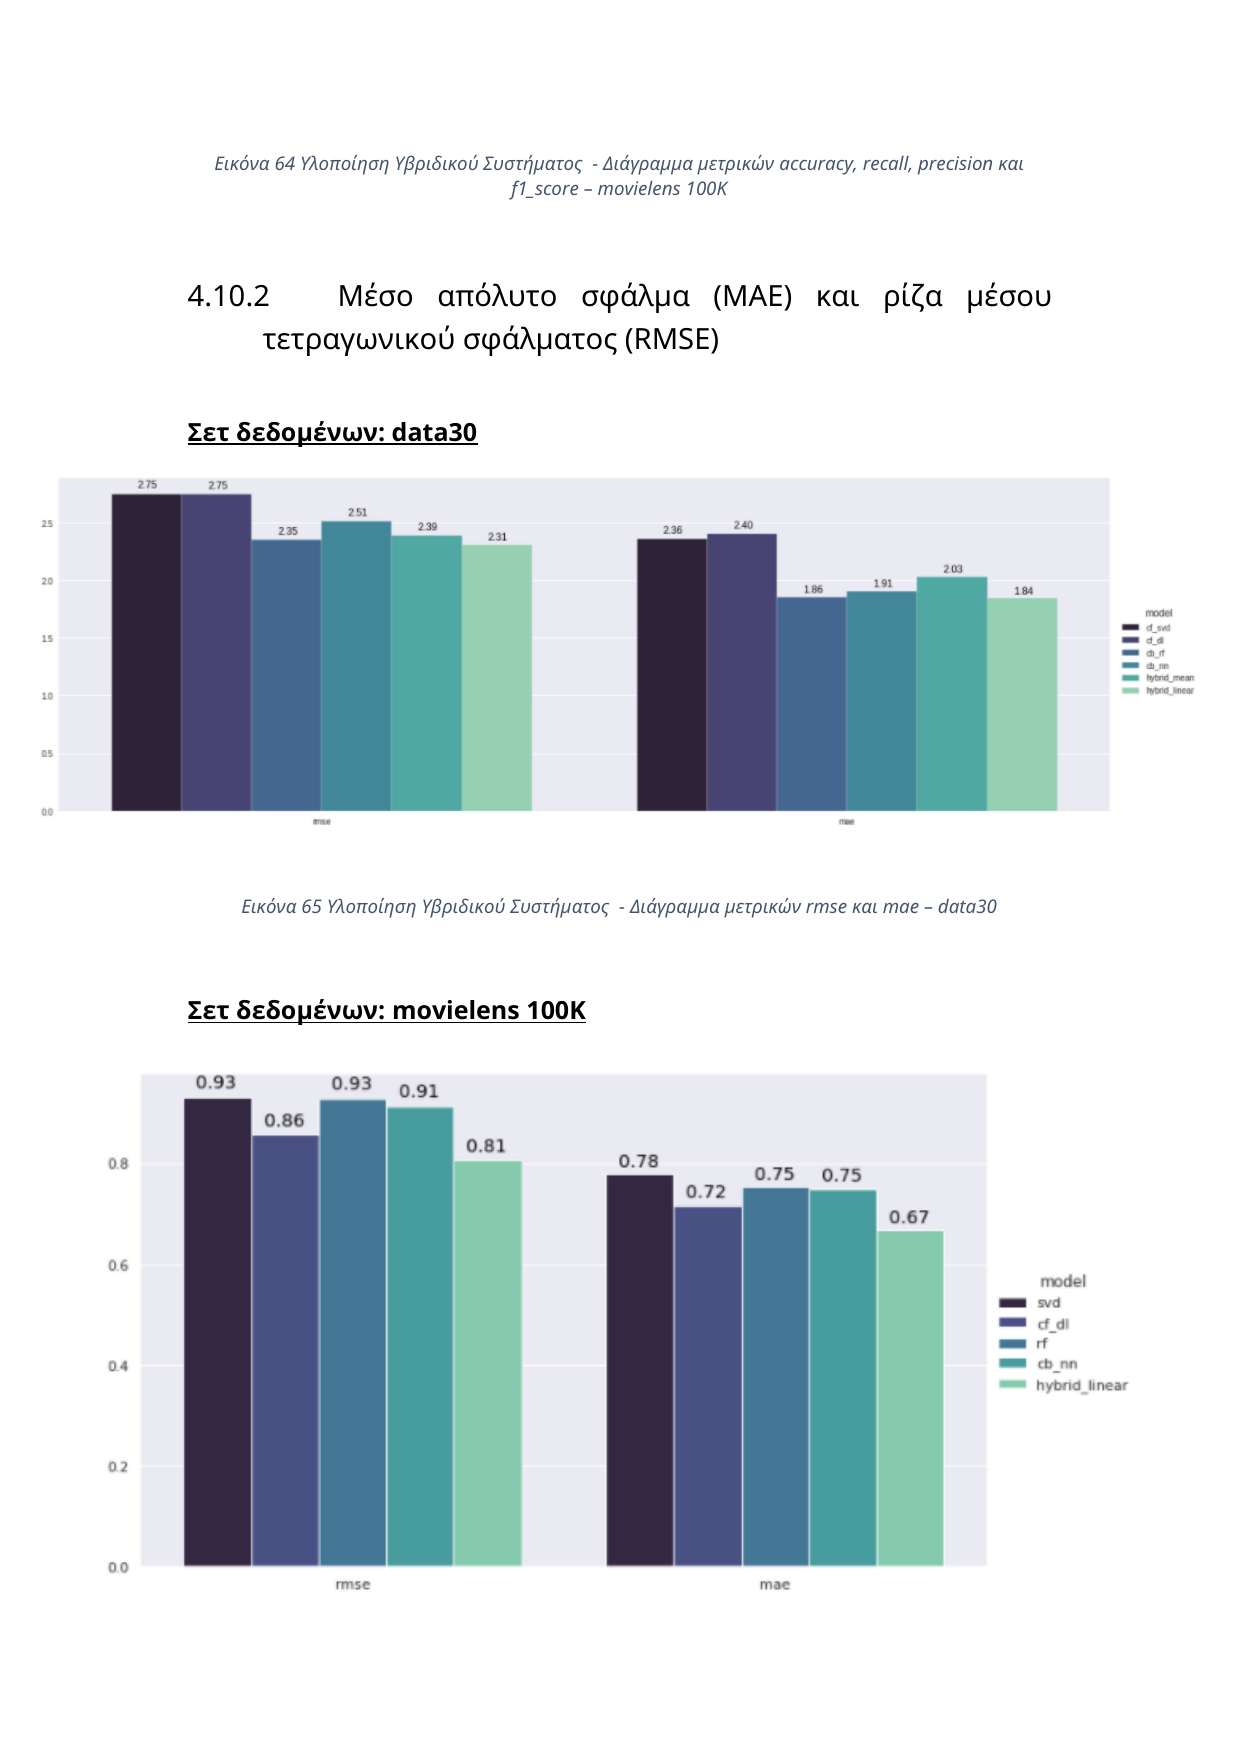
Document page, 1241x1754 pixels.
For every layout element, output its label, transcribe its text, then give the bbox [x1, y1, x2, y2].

picture [105, 1062, 1135, 1596]
text Σετ δεδομένων: movielens 100K [187, 993, 1053, 1027]
text Σετ δεδομένων: data30 [187, 414, 1053, 448]
text Εικόνα 64 Υλοποίηση Υβριδικού Συστήματος - Διάγραμμα μετρικών accuracy, recall, precision και f1_score – movielens 100K [187, 150, 1053, 201]
picture [37, 473, 1199, 828]
subtitle Μέσο απόλυτο σφάλμα (MAE) και ρίζα μέσου τετραγωνικού σφάλματος (RMSE) [187, 275, 1053, 358]
text Εικόνα 65 Yλοποίηση Υβριδικού Συστήματος - Διάγραμμα μετρικών rmse και mae – data30 [187, 893, 1053, 918]
